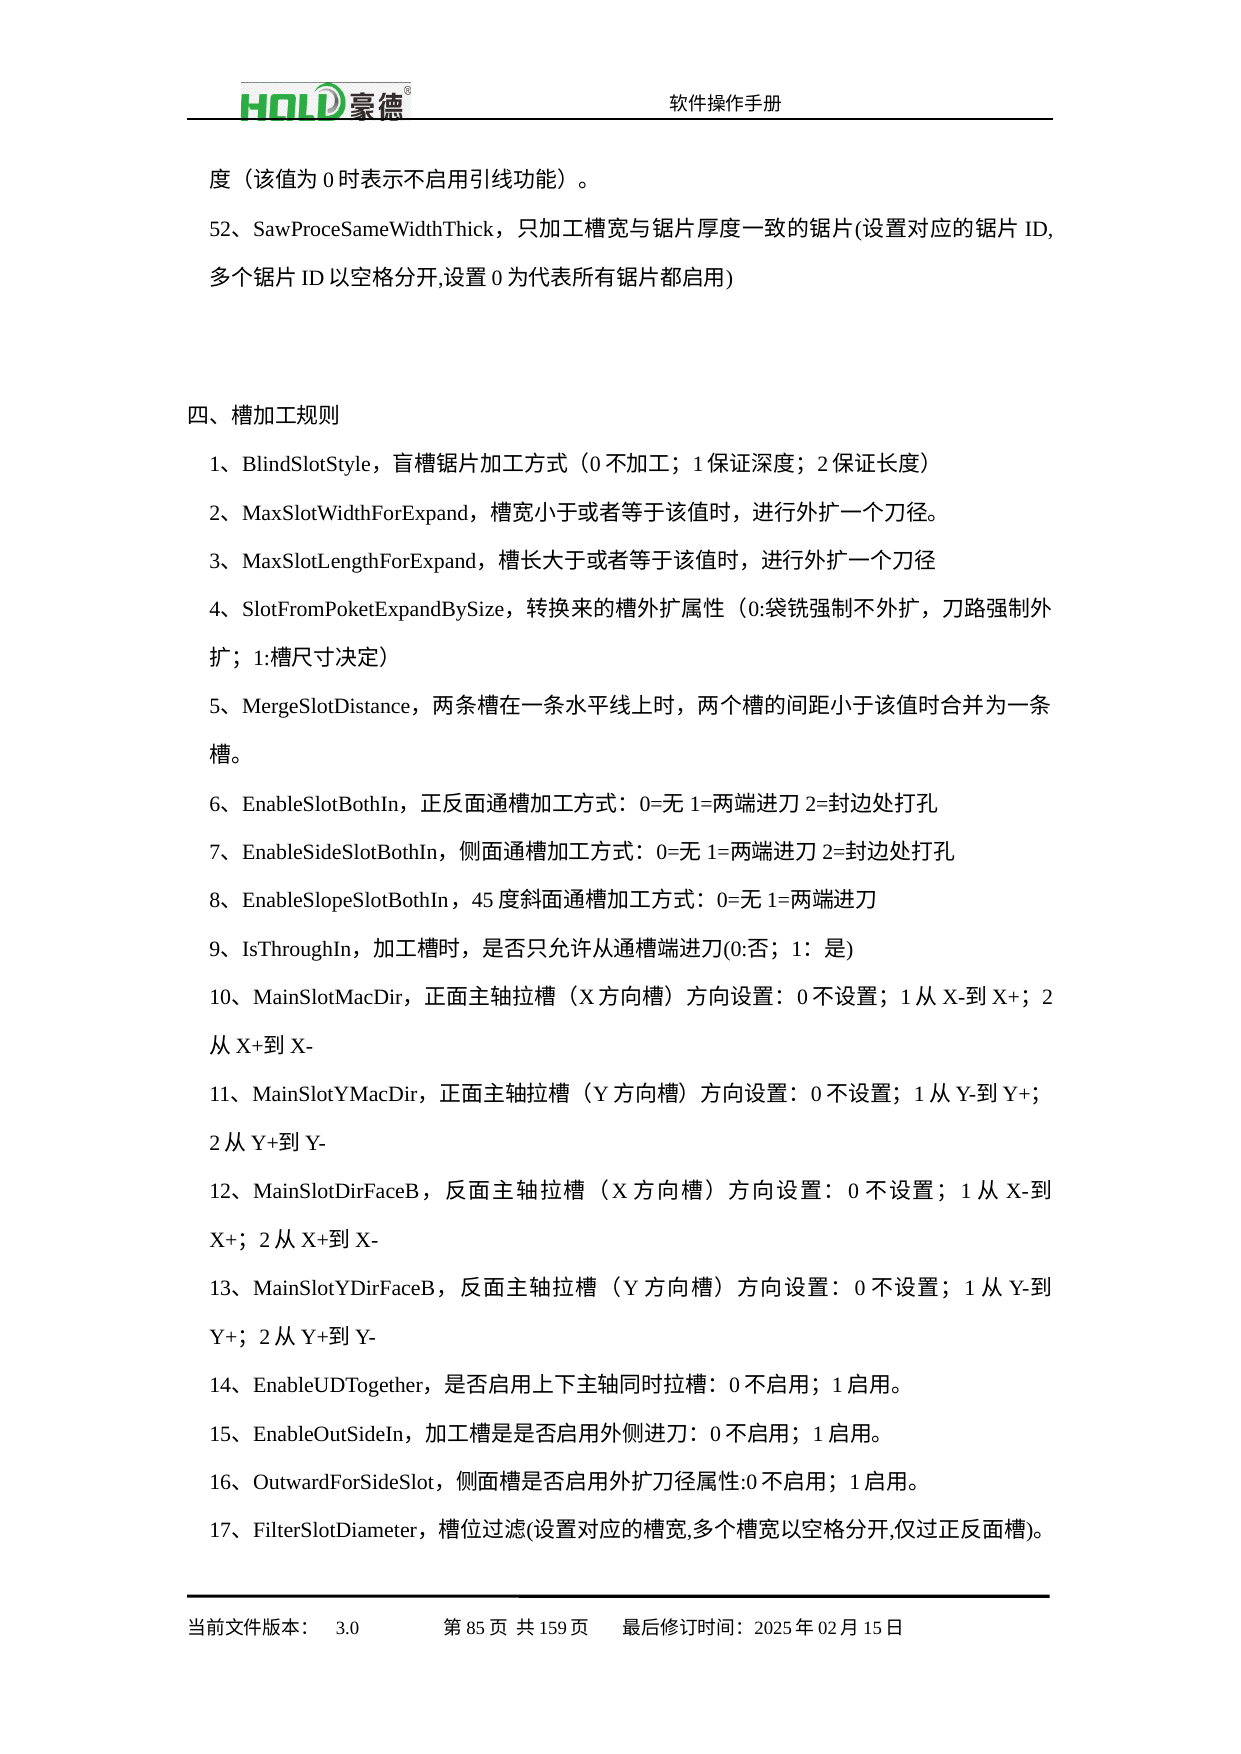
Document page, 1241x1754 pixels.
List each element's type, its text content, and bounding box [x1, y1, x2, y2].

list EnableOutSideIn，加工槽是是否启用外侧进刀：0不启用；1启用。 [209, 1415, 1053, 1448]
list BlindSlotStyle，盲槽锯片加工方式（0不加工；1保证深度；2保证长度） [209, 446, 1053, 478]
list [209, 162, 1053, 194]
list FilterSlotDiameter，槽位过滤(设置对应的槽宽,多个槽宽以空格分开,仅过正反面槽)。 [209, 1512, 1053, 1544]
list IsThroughIn，加工槽时，是否只允许从通槽端进刀(0:否；1：是) [209, 930, 1053, 963]
list EnableSlopeSlotBothIn ，45度斜面通槽加工方式：0=无 1=两端进刀 [209, 882, 1053, 914]
list MainSlotYMacDir，正面主轴拉槽（Y方向槽）方向设置：0不设置；1从Y-到Y+；2从Y+到Y- [209, 1076, 1053, 1157]
list MainSlotMacDir，正面主轴拉槽（X方向槽）方向设置：0不设置；1从X-到X+；2从X+到X- [209, 978, 1053, 1060]
list EnableSideSlotBothIn，侧面通槽加工方式：0=无 1=两端进刀 2=封边处打孔 [209, 833, 1053, 866]
list SawProceSameWidthThick，只加工槽宽与锯片厚度一致的锯片(设置对应的锯片ID,多个锯片ID以空格分开,设置0为代表所有锯片都启用) [209, 210, 1053, 292]
list 槽加工规则 [187, 398, 1053, 430]
list EnableUDTogether，是否启用上下主轴同时拉槽：0不启用；1启用。 [209, 1367, 1053, 1399]
list MergeSlotDistance，两条槽在一条水平线上时，两个槽的间距小于该值时合并为一条槽。 [209, 688, 1053, 769]
list MainSlotDirFaceB，反面主轴拉槽（X方向槽）方向设置：0不设置；1从X-到X+；2从X+到X- [209, 1173, 1053, 1254]
list MaxSlotWidthForExpand，槽宽小于或者等于该值时，进行外扩一个刀径。 [209, 494, 1053, 527]
picture [240, 82, 411, 118]
list EnableSlotBothIn，正反面通槽加工方式：0=无 1=两端进刀 2=封边处打孔 [209, 785, 1053, 818]
list OutwardForSideSlot，侧面槽是否启用外扩刀径属性:0不启用；1启用。 [209, 1463, 1053, 1496]
list MaxSlotLengthForExpand，槽长大于或者等于该值时，进行外扩一个刀径 [209, 543, 1053, 575]
list MainSlotYDirFaceB，反面主轴拉槽（Y方向槽）方向设置：0不设置；1从Y-到Y+；2从Y+到Y- [209, 1270, 1053, 1351]
list SlotFromPoketExpandBySize，转换来的槽外扩属性（0:袋铣强制不外扩，刀路强制外扩；1:槽尺寸决定） [209, 591, 1053, 672]
